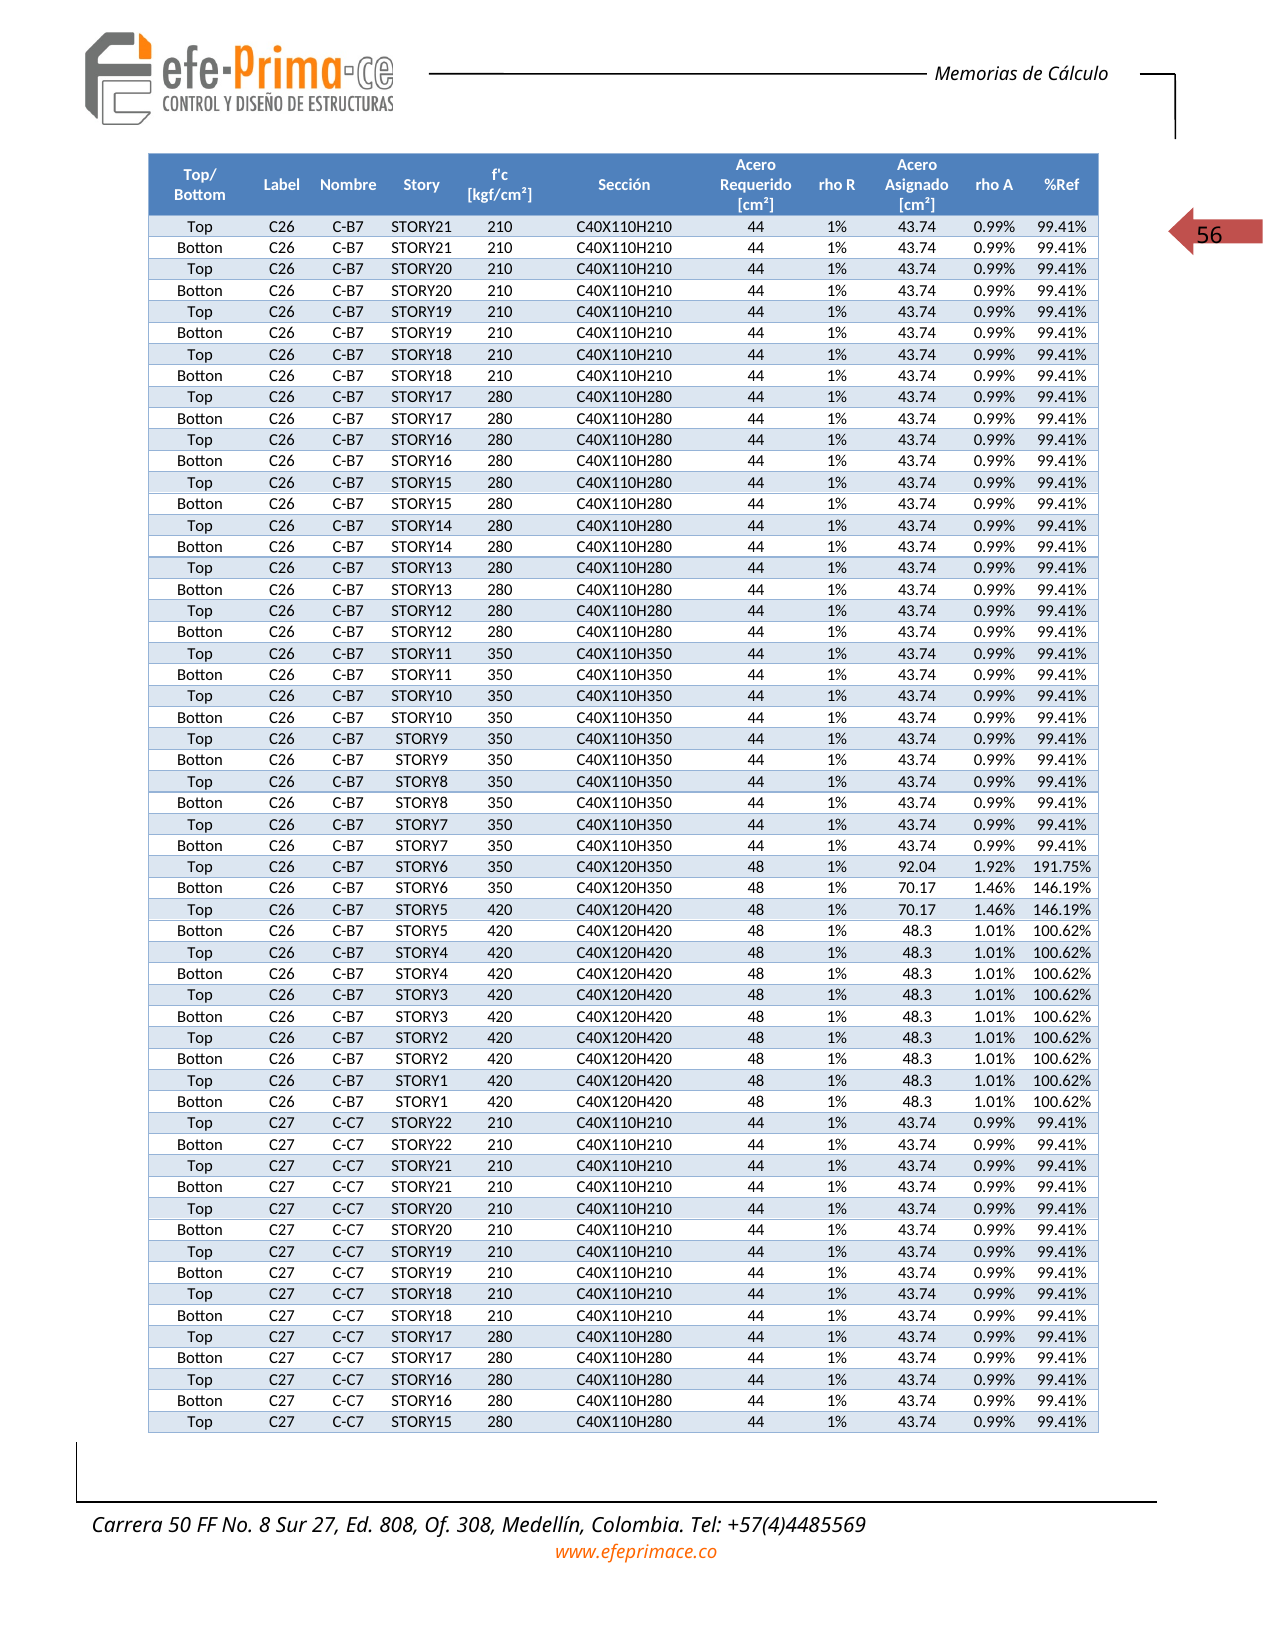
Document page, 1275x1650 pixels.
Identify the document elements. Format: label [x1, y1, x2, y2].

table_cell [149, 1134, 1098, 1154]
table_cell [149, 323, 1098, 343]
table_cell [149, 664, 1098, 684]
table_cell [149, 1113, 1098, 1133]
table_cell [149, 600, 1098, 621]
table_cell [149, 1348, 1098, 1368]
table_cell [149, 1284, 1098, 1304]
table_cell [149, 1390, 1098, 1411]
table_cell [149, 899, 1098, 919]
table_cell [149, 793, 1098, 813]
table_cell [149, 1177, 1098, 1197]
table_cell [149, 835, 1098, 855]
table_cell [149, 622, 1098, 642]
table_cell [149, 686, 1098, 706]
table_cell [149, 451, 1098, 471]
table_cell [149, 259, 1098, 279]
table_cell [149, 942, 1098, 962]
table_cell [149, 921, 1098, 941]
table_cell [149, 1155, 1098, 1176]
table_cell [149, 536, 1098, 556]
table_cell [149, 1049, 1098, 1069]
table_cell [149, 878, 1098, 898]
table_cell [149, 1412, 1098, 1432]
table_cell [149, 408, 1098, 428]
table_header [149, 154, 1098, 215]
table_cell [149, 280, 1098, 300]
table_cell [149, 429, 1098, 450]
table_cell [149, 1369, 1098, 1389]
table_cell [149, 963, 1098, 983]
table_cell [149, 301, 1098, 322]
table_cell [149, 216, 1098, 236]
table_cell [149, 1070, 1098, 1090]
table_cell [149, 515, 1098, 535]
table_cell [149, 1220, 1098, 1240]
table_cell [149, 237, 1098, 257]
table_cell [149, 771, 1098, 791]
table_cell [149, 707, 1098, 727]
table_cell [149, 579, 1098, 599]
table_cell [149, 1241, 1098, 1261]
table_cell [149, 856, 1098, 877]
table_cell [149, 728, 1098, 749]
picture [85, 32, 393, 125]
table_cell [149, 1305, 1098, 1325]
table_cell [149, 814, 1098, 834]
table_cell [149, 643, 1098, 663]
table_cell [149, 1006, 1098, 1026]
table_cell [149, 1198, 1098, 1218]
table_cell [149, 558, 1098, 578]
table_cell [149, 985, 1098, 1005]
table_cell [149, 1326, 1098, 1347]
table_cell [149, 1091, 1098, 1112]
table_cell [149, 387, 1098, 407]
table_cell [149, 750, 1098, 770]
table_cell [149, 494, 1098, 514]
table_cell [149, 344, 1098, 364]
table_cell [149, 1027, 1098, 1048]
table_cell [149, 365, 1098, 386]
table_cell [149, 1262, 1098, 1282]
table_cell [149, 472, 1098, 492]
